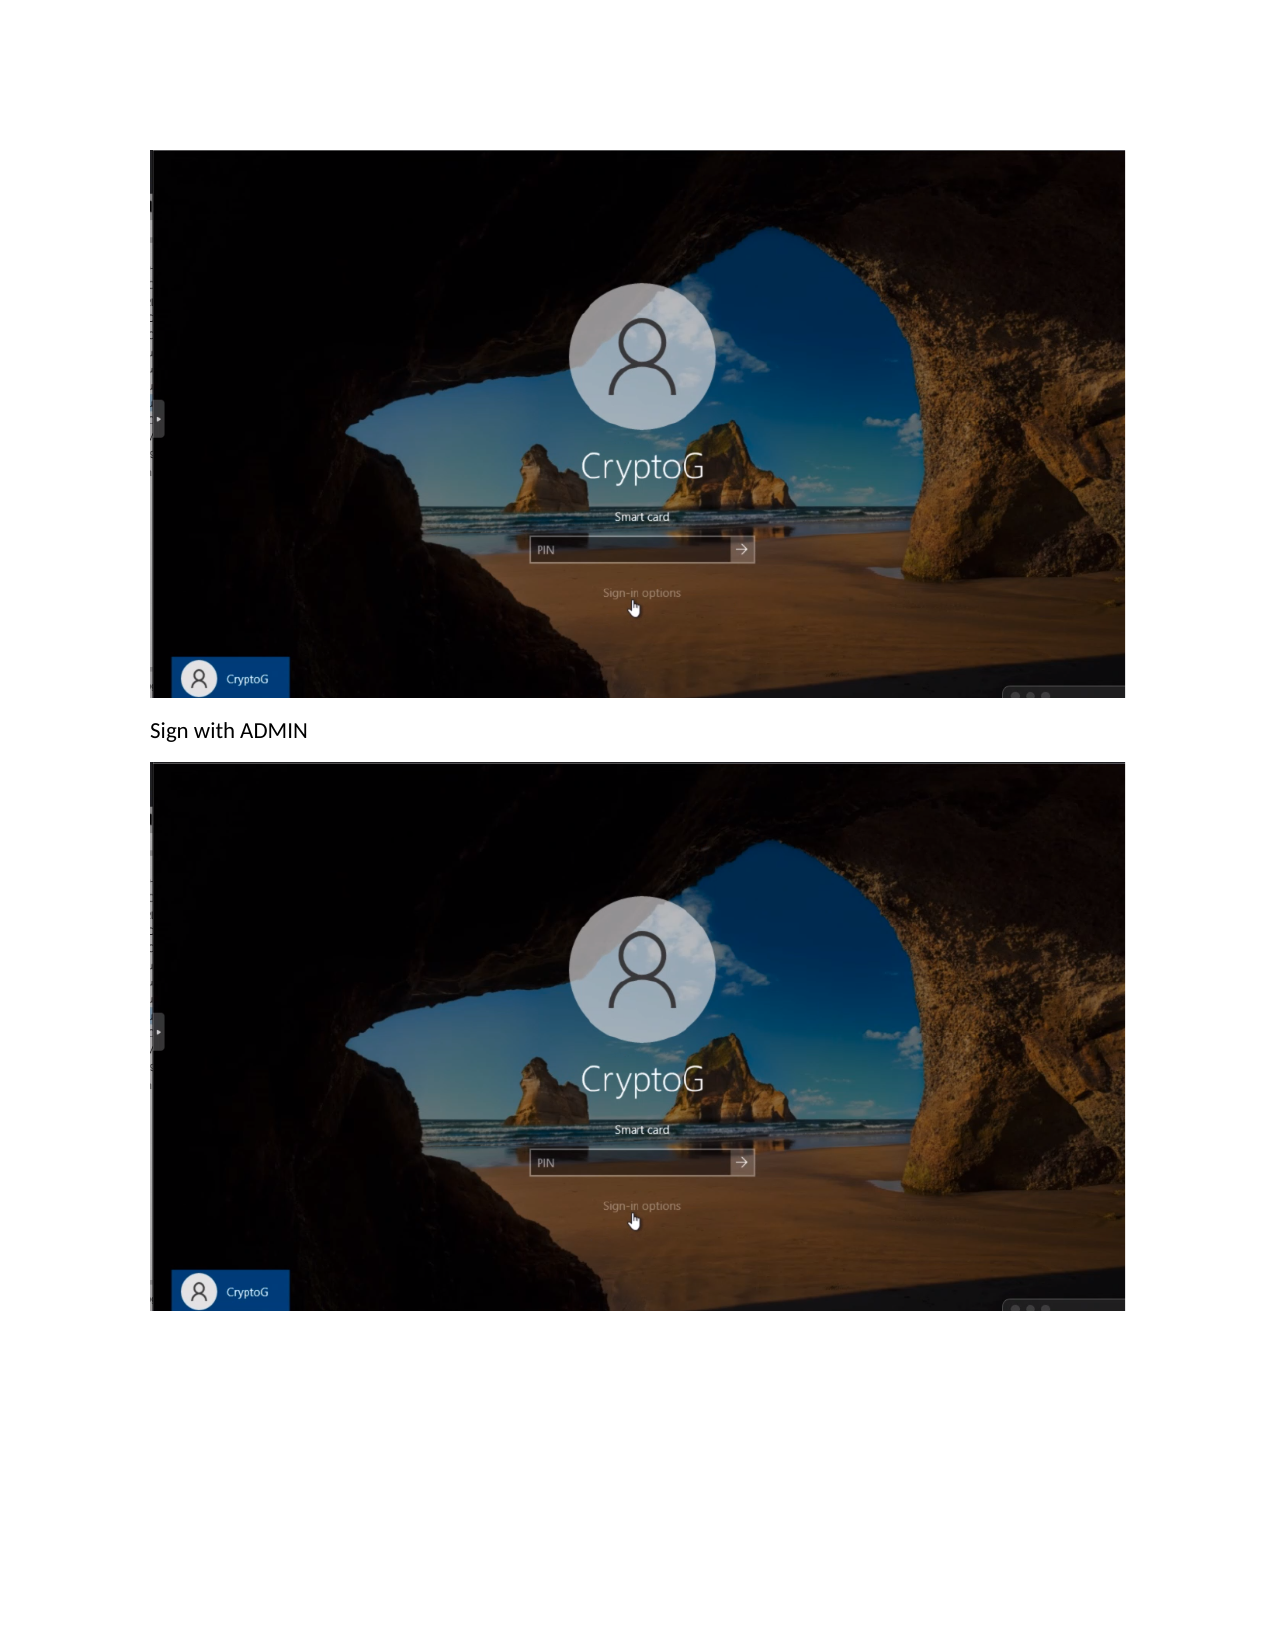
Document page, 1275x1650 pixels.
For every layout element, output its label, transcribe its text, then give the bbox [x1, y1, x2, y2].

text Sign with ADMIN [150, 716, 1125, 744]
picture [150, 150, 1125, 698]
picture [150, 762, 1125, 1311]
